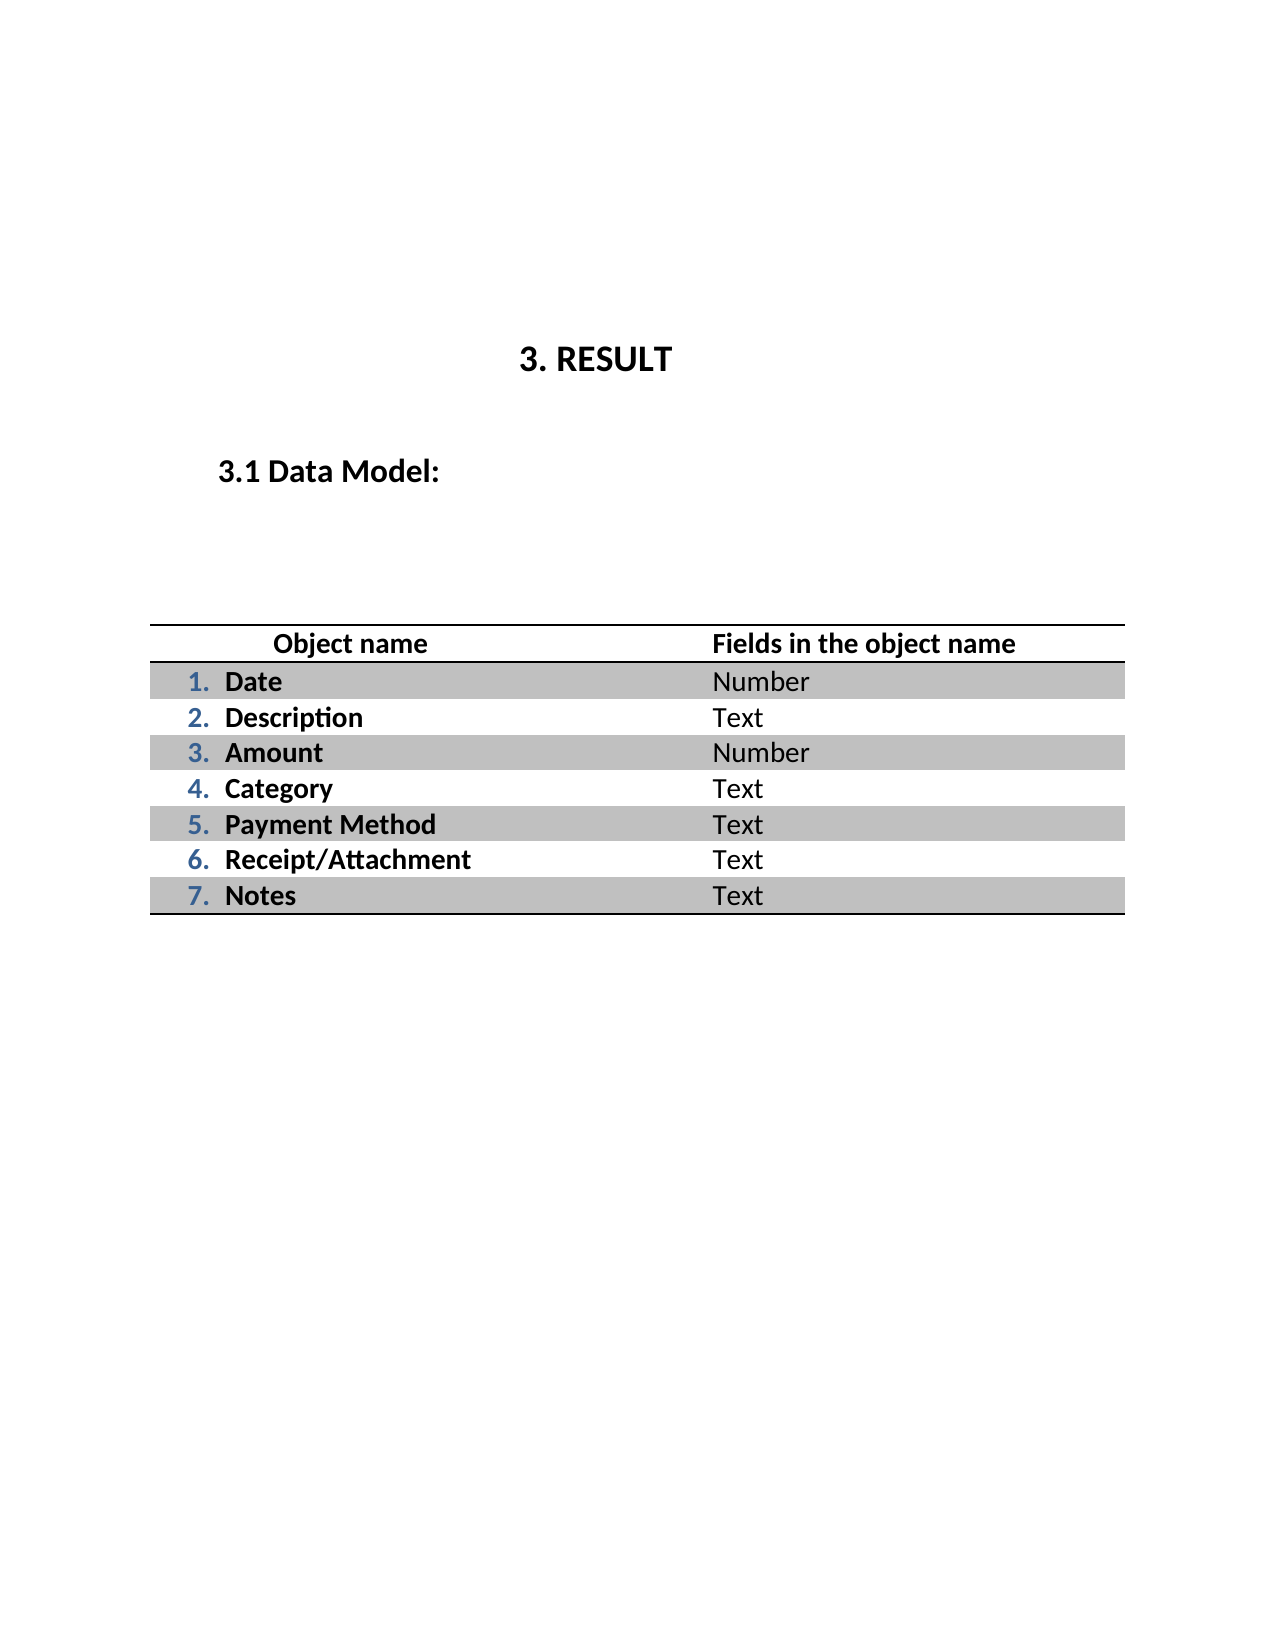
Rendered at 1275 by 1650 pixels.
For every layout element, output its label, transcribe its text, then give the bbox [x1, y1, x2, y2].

table_cell Text [642, 841, 1125, 877]
table_cell Number [642, 735, 1125, 770]
list RESULT [519, 335, 1125, 381]
table_cell Description [150, 699, 642, 734]
table_cell Text [642, 770, 1125, 806]
table_cell Category [150, 770, 642, 806]
table_cell Date [150, 663, 642, 699]
table_cell Text [642, 877, 1125, 913]
table_cell Payment Method [150, 806, 642, 841]
table_cell Notes [150, 877, 642, 913]
table_header Fields in the object name [642, 626, 1125, 661]
text 3.1 Data Model: [150, 450, 1125, 491]
table_cell Number [642, 663, 1125, 699]
table_cell Receipt/Attachment [150, 841, 642, 877]
table_cell Text [642, 699, 1125, 734]
table_header Object name [150, 626, 642, 661]
table_cell Text [642, 806, 1125, 841]
table_cell Amount [150, 735, 642, 770]
